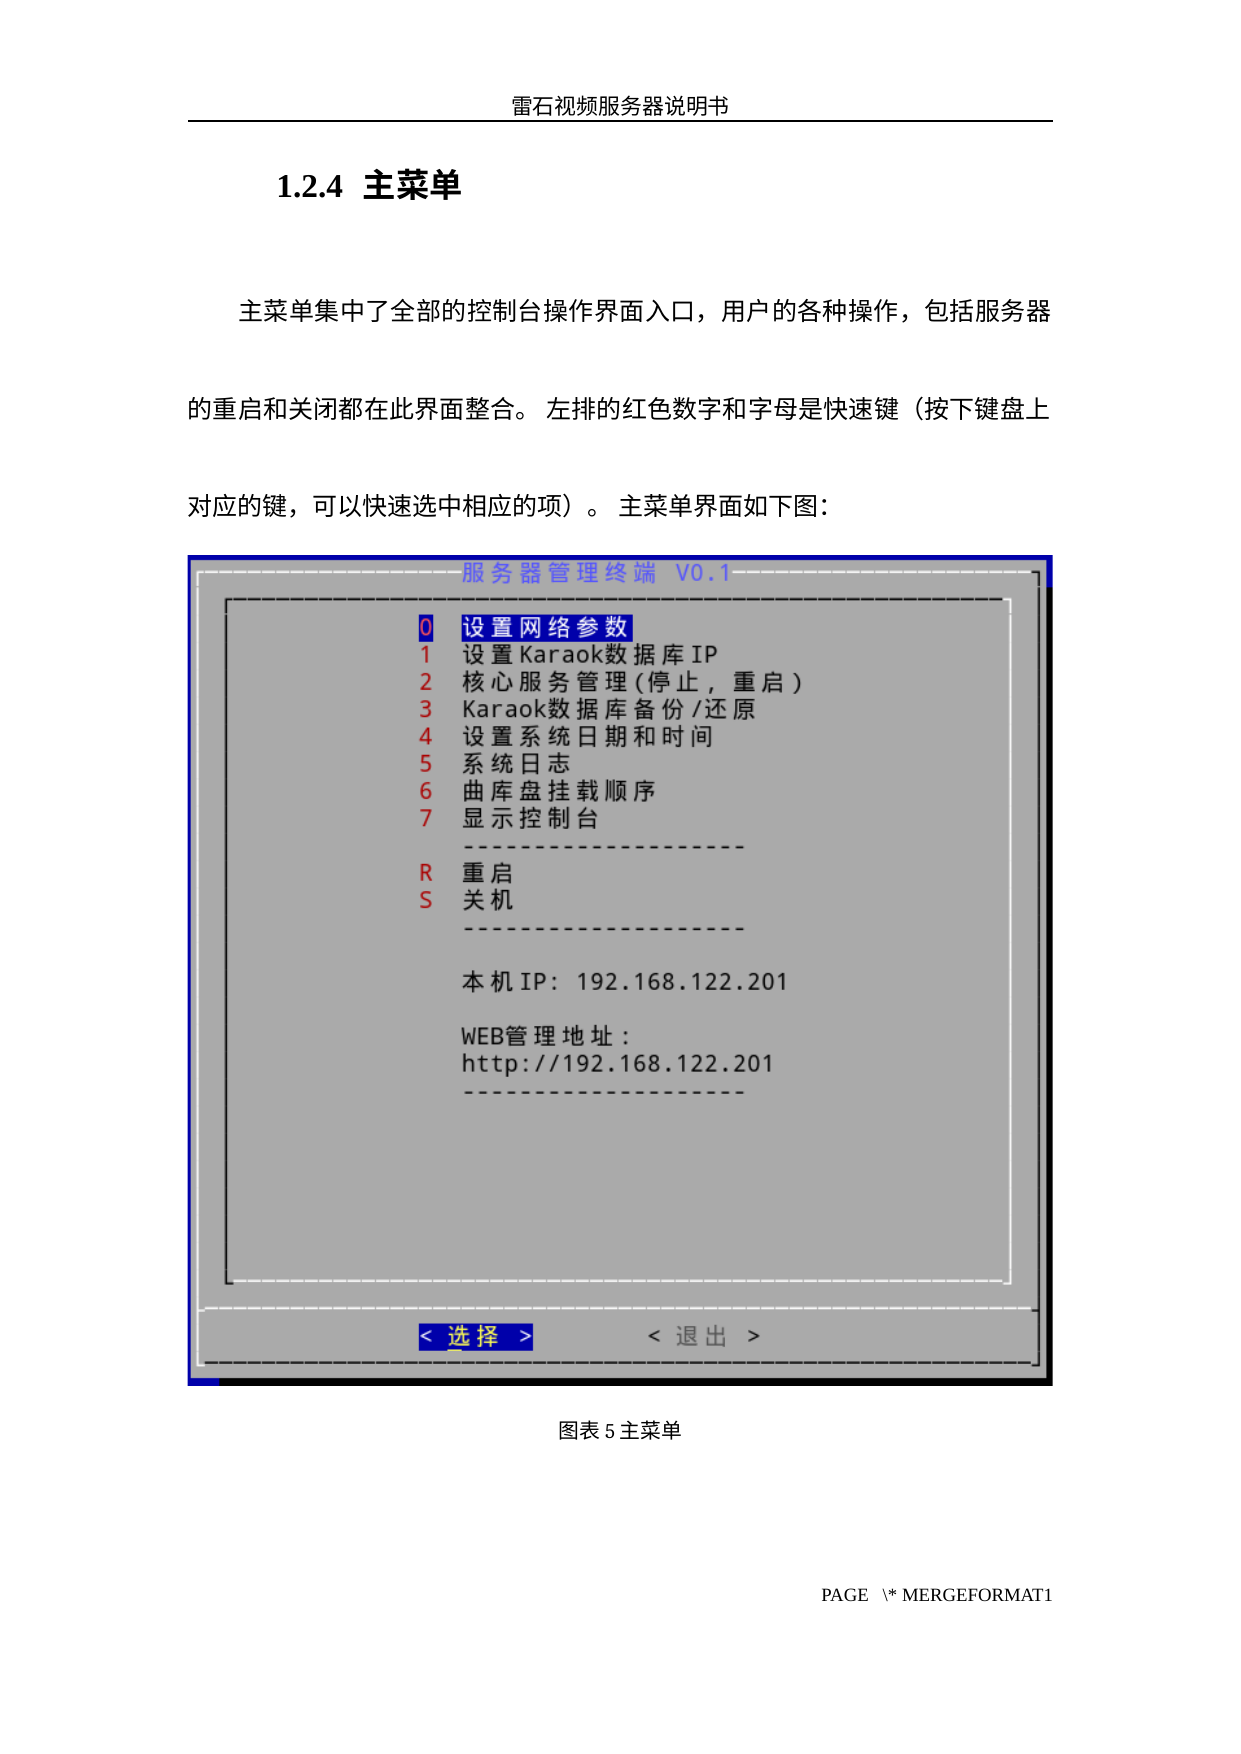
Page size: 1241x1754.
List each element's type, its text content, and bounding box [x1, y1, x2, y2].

text 主菜单集中了全部的控制台操作界面入口，用户的各种操作，包括服务器的重启和关闭都在此界面整合。 左排的红色数字和字母是快速键（按下键盘上对应的键，可以快速选中相应的项）。 主菜单界面如下图： [187, 277, 1053, 537]
text 图表 5主菜单 [187, 1413, 1053, 1446]
subtitle 主菜单 [276, 150, 1053, 215]
picture [187, 555, 1053, 1386]
